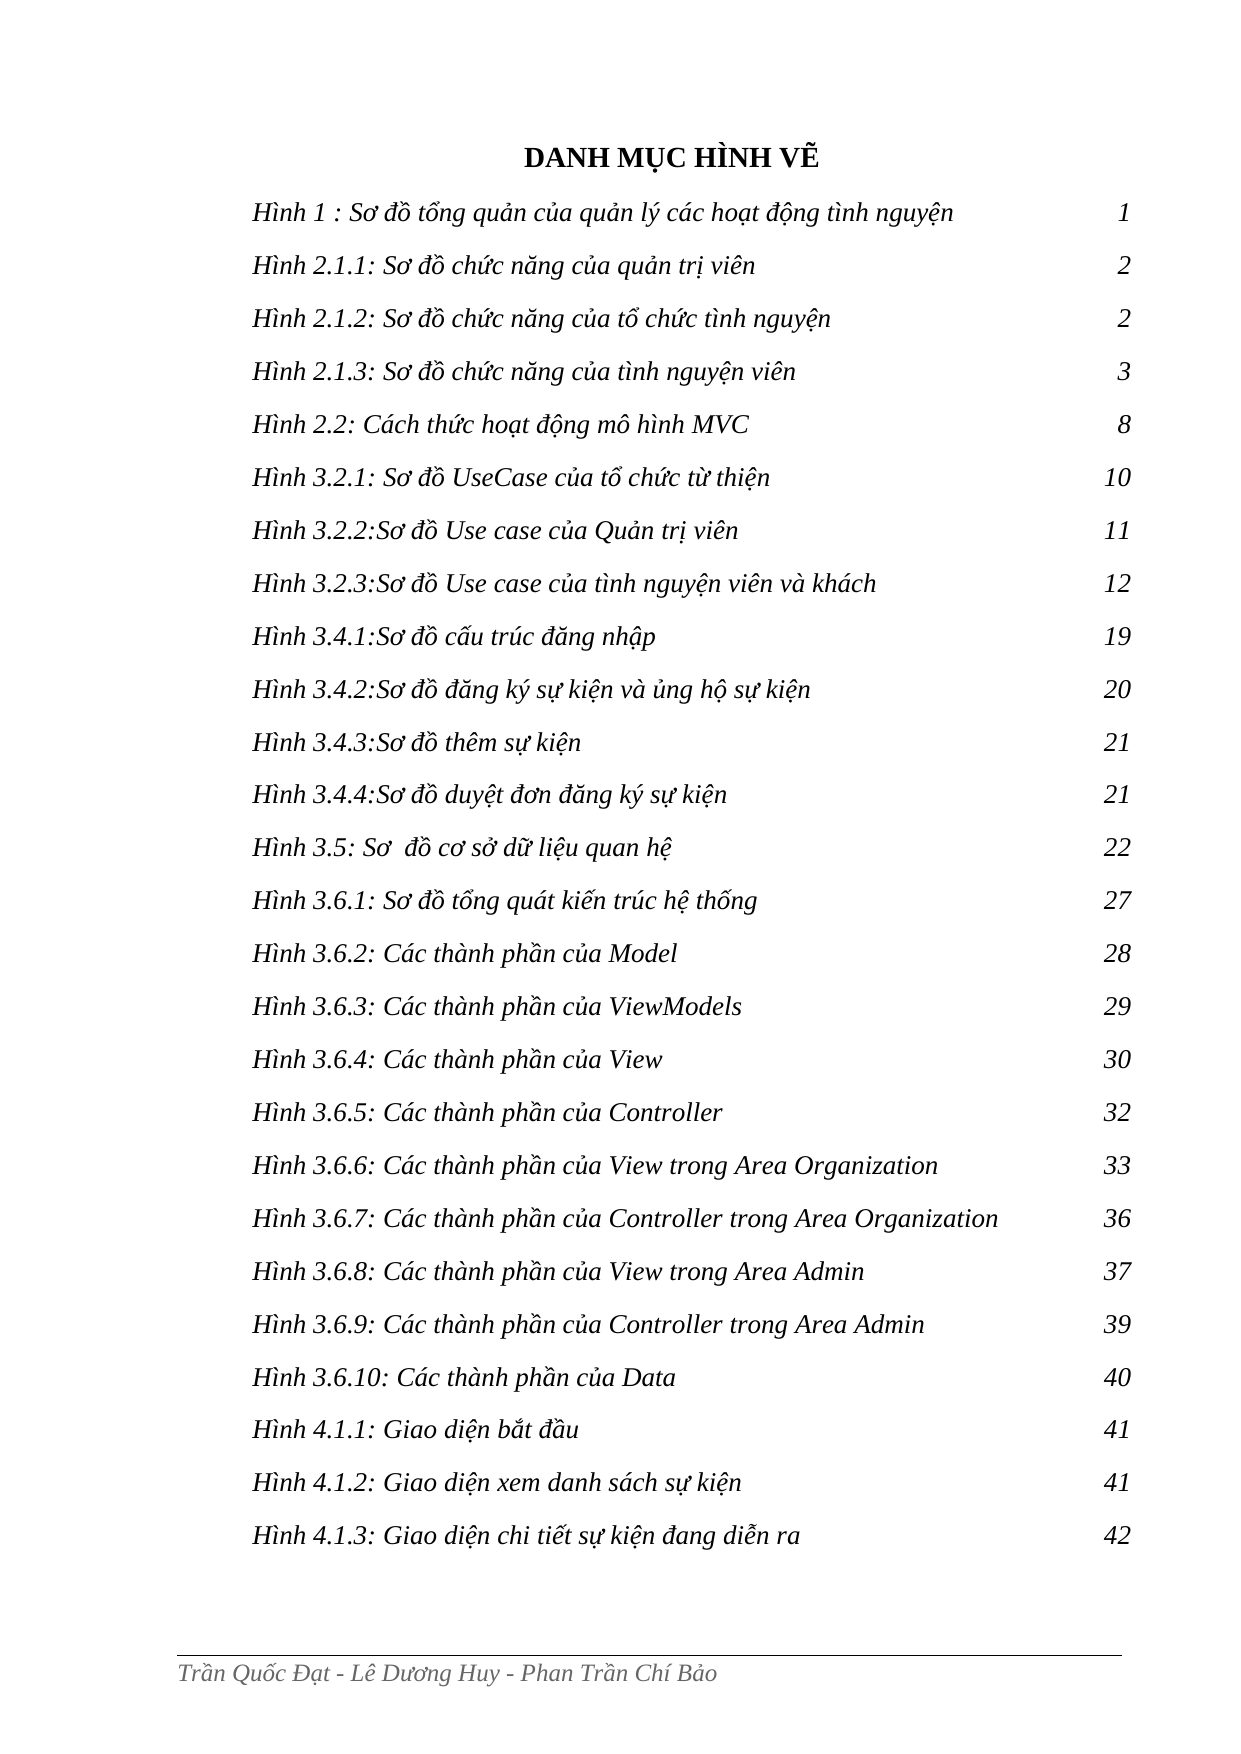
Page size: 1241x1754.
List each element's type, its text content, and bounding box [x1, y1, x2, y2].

subtitle DANH MỤC HÌNH VẼ [222, 140, 1122, 174]
